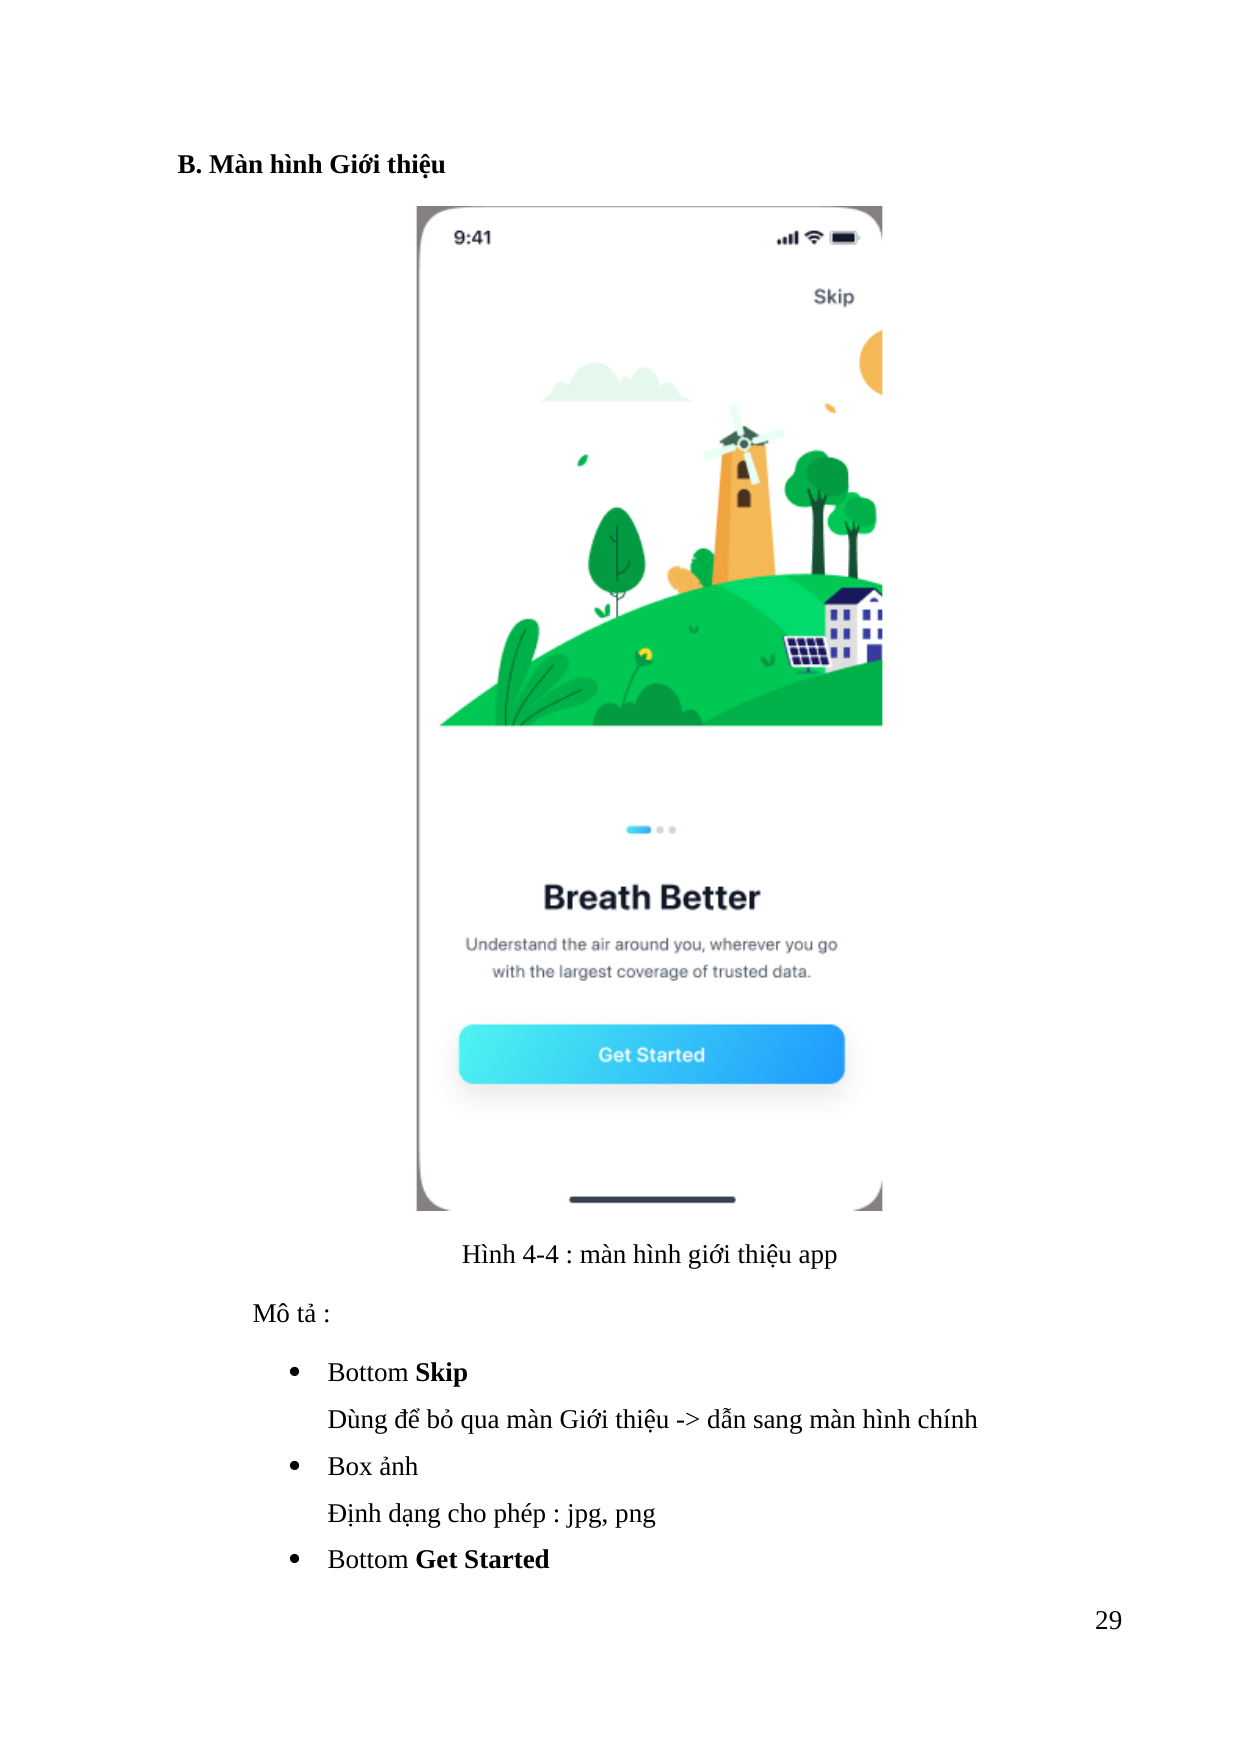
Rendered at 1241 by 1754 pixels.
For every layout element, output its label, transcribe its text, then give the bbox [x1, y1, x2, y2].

list Dùng để bỏ qua màn Giới thiệu -> dẫn sang màn hình chính [327, 1403, 1122, 1434]
list Bottom Skip [290, 1357, 1122, 1388]
list Bottom Get Started [290, 1544, 1122, 1575]
text B. Màn hình Giới thiệu [177, 148, 1122, 179]
picture [416, 206, 883, 1211]
text Hình 4-4 : màn hình giới thiệu app [177, 1238, 1122, 1269]
text Mô tả : [177, 1297, 1122, 1328]
list Box ảnh [290, 1450, 1122, 1481]
list Định dạng cho phép : jpg, png [327, 1497, 1122, 1528]
